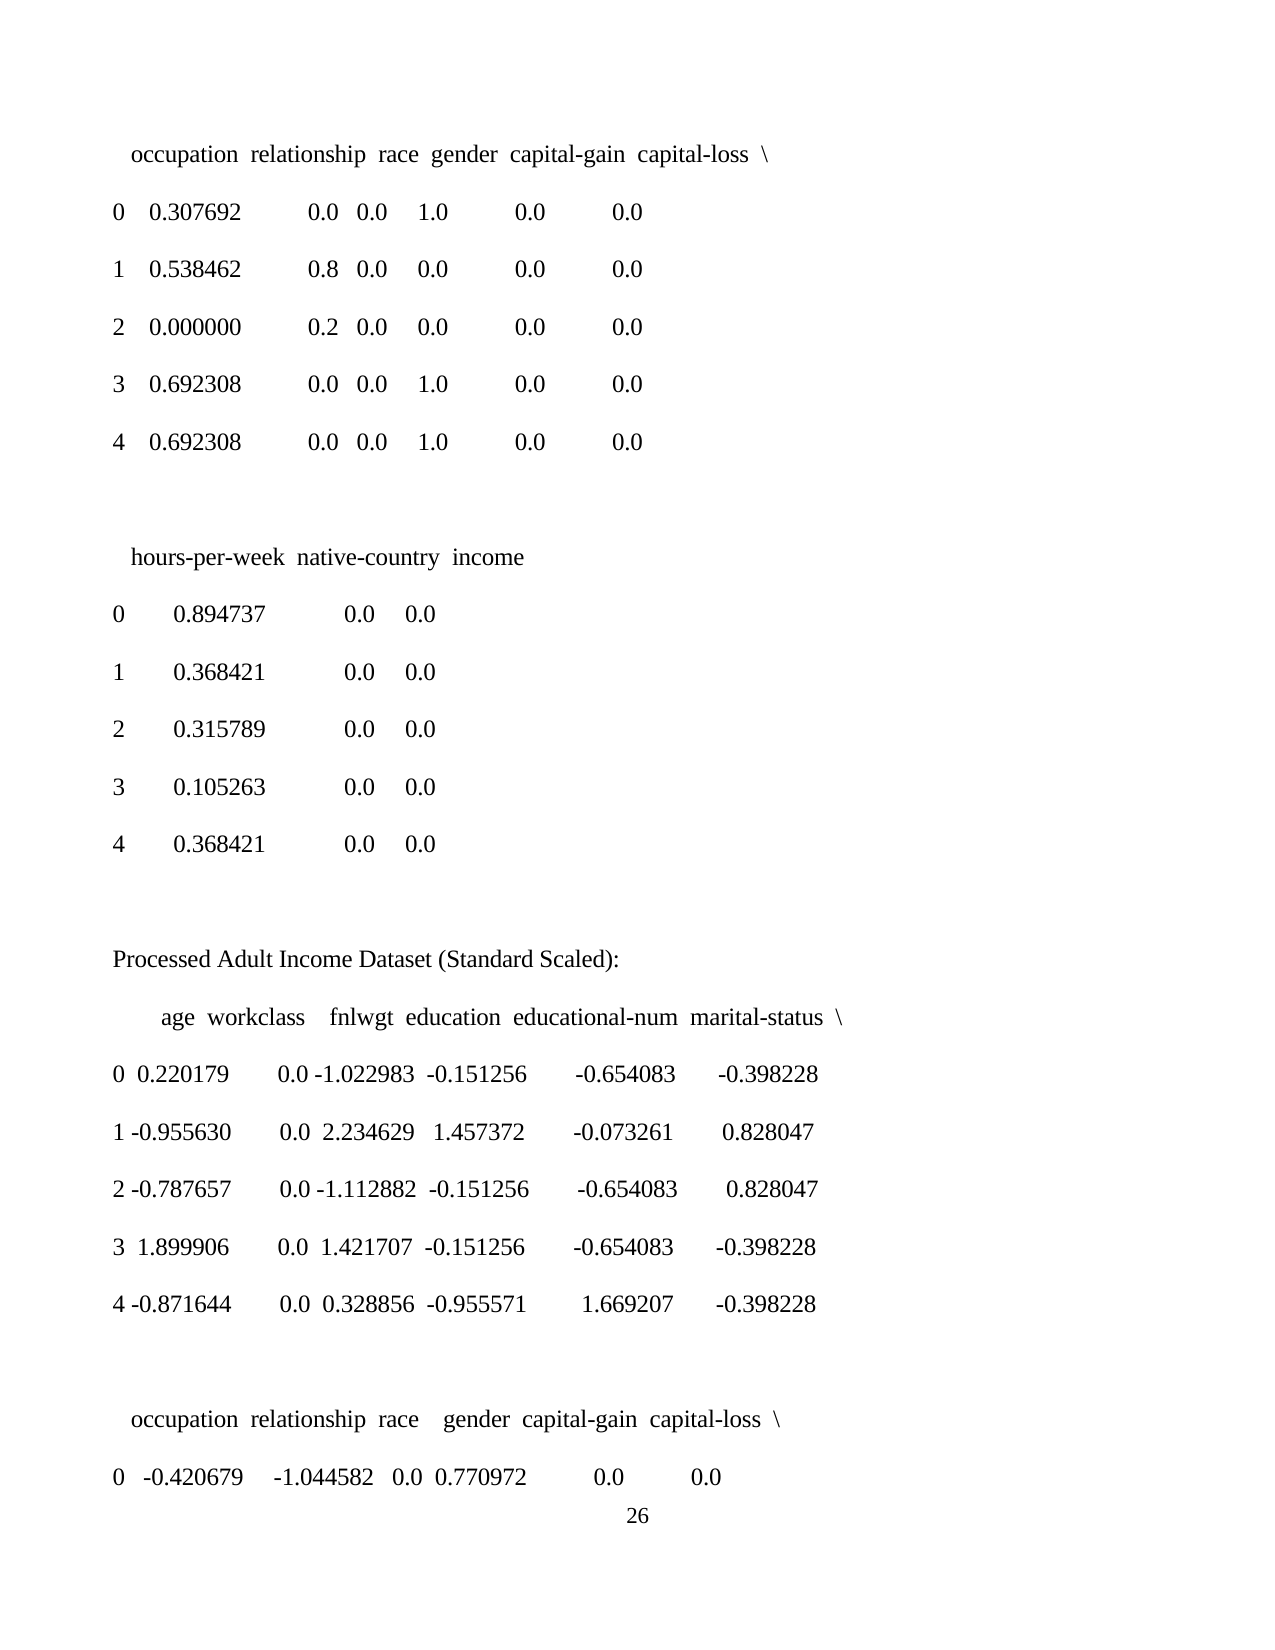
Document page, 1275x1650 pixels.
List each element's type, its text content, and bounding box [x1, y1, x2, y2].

text occupation relationship race gender capital-gain capital-loss \ [112, 1404, 1162, 1433]
text 1 -0.955630 0.0 2.234629 1.457372 -0.073261 0.828047 [112, 1117, 1162, 1146]
text hours-per-week native-country income [112, 542, 1162, 571]
text 0 0.220179 0.0 -1.022983 -0.151256 -0.654083 -0.398228 [112, 1059, 1162, 1088]
text 3 0.692308 0.0 0.0 1.0 0.0 0.0 [112, 369, 1162, 398]
text 0 0.307692 0.0 0.0 1.0 0.0 0.0 [112, 197, 1162, 226]
text age workclass fnlwgt education educational-num marital-status \ [112, 1002, 1162, 1031]
text 3 1.899906 0.0 1.421707 -0.151256 -0.654083 -0.398228 [112, 1232, 1162, 1261]
text 3 0.105263 0.0 0.0 [112, 772, 1162, 801]
text 1 0.368421 0.0 0.0 [112, 657, 1162, 686]
text Processed Adult Income Dataset (Standard Scaled): [112, 944, 1162, 973]
text 2 0.315789 0.0 0.0 [112, 714, 1162, 743]
text 0 0.894737 0.0 0.0 [112, 599, 1162, 628]
text 2 -0.787657 0.0 -1.112882 -0.151256 -0.654083 0.828047 [112, 1174, 1162, 1203]
text 4 0.692308 0.0 0.0 1.0 0.0 0.0 [112, 427, 1162, 456]
text 2 0.000000 0.2 0.0 0.0 0.0 0.0 [112, 312, 1162, 341]
text 1 0.538462 0.8 0.0 0.0 0.0 0.0 [112, 254, 1162, 283]
text 4 -0.871644 0.0 0.328856 -0.955571 1.669207 -0.398228 [112, 1289, 1162, 1318]
text 0 -0.420679 -1.044582 0.0 0.770972 0.0 0.0 [112, 1462, 1162, 1491]
text occupation relationship race gender capital-gain capital-loss \ [112, 139, 1162, 168]
text 4 0.368421 0.0 0.0 [112, 829, 1162, 858]
